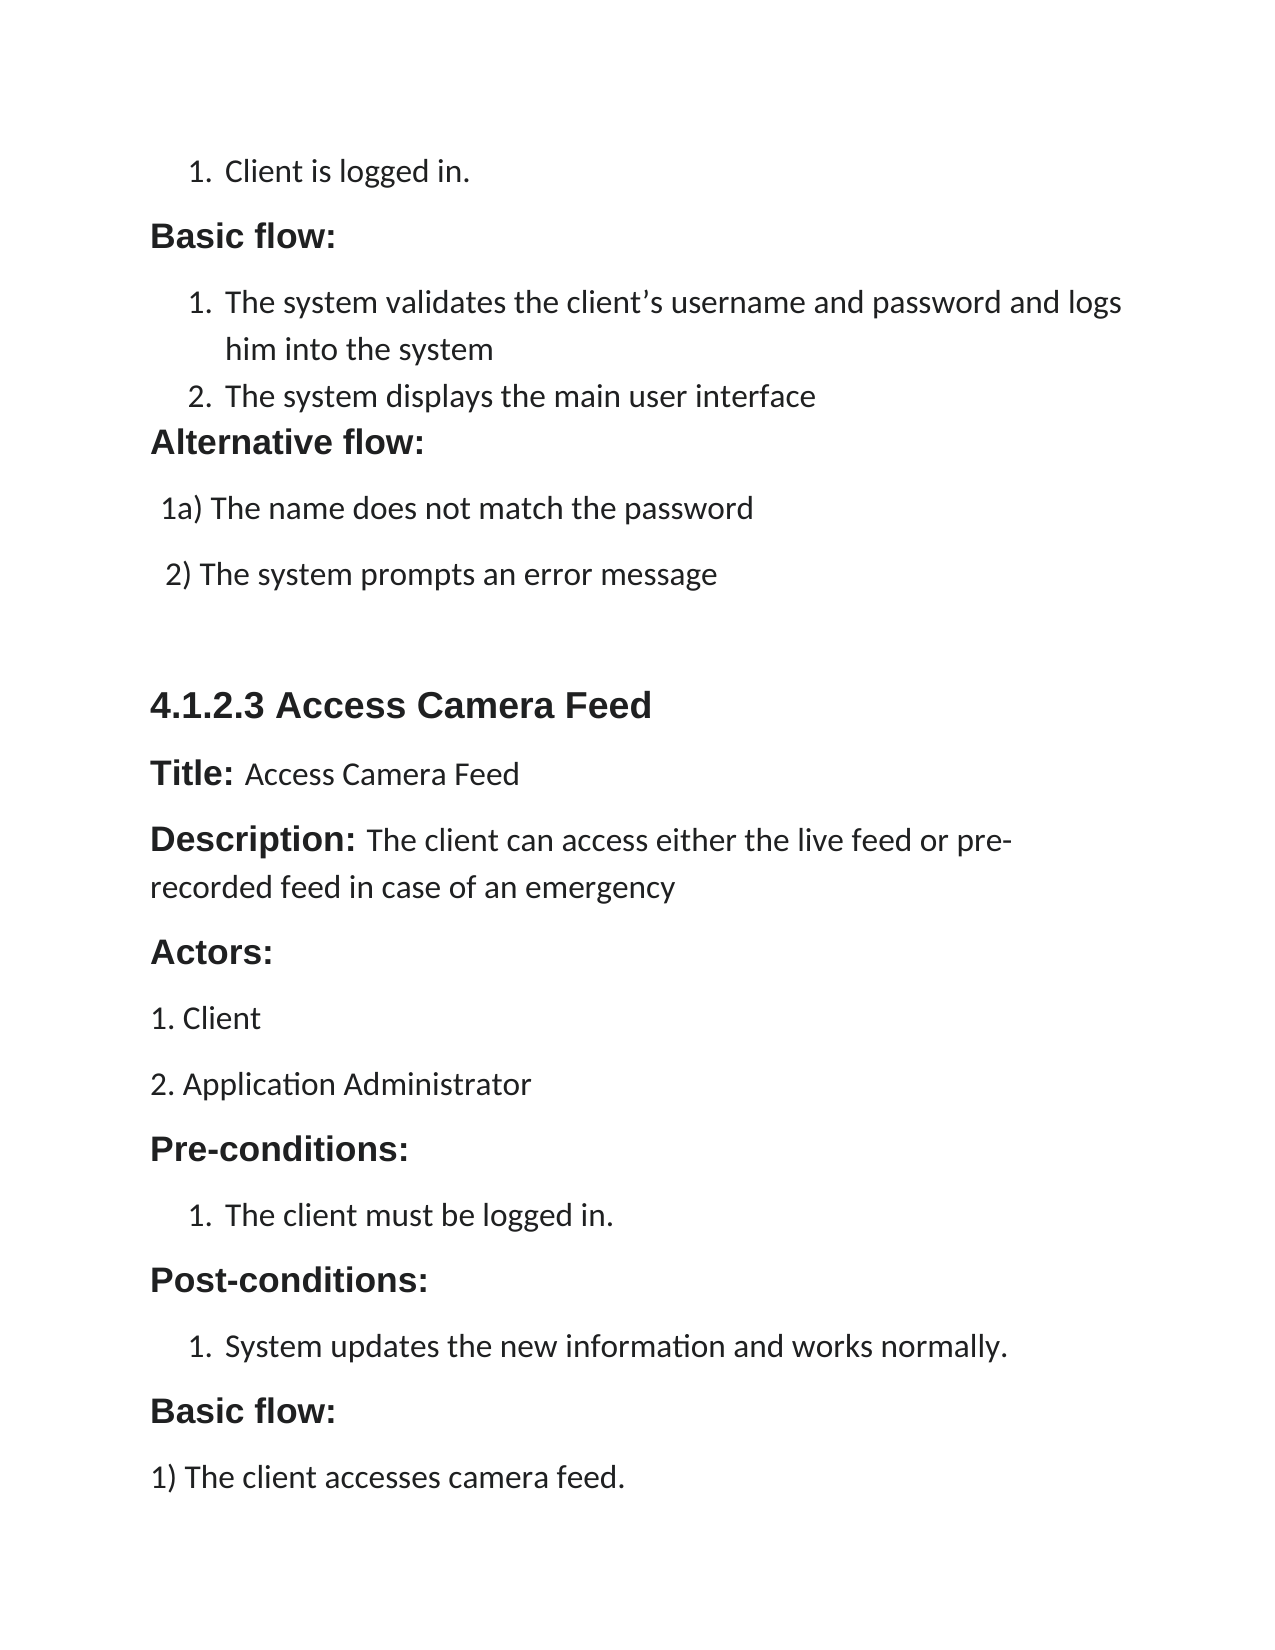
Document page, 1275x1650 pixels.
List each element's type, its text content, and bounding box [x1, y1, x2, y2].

text Basic flow: [150, 1409, 1125, 1449]
text 4.1.2.3 Access Camera Feed [150, 702, 1125, 745]
text 1a) The name does not match the password [150, 506, 1125, 546]
text Description: The client can access either the live feed or pre-recorded feed in case of an emergency [150, 837, 1125, 925]
text Pre-conditions: [150, 1147, 1125, 1187]
list Client is logged in. [187, 150, 1125, 191]
list The system displays the main user interface [187, 374, 1125, 415]
text 1. Client [150, 1016, 1125, 1056]
list System updates the new information and works normally. [187, 1343, 1125, 1384]
text Title: Access Camera Feed [150, 771, 1125, 812]
text 2. Application Administrator [150, 1081, 1125, 1122]
text Actors: [150, 950, 1125, 991]
text Basic flow: [150, 216, 1125, 256]
text Alternative flow: [150, 440, 1125, 481]
list The system validates the client’s username and password and logs him into the system [187, 281, 1125, 368]
list The client must be logged in. [187, 1212, 1125, 1253]
text 2) The system prompts an error message [150, 571, 1125, 612]
text Post-conditions: [150, 1278, 1125, 1318]
